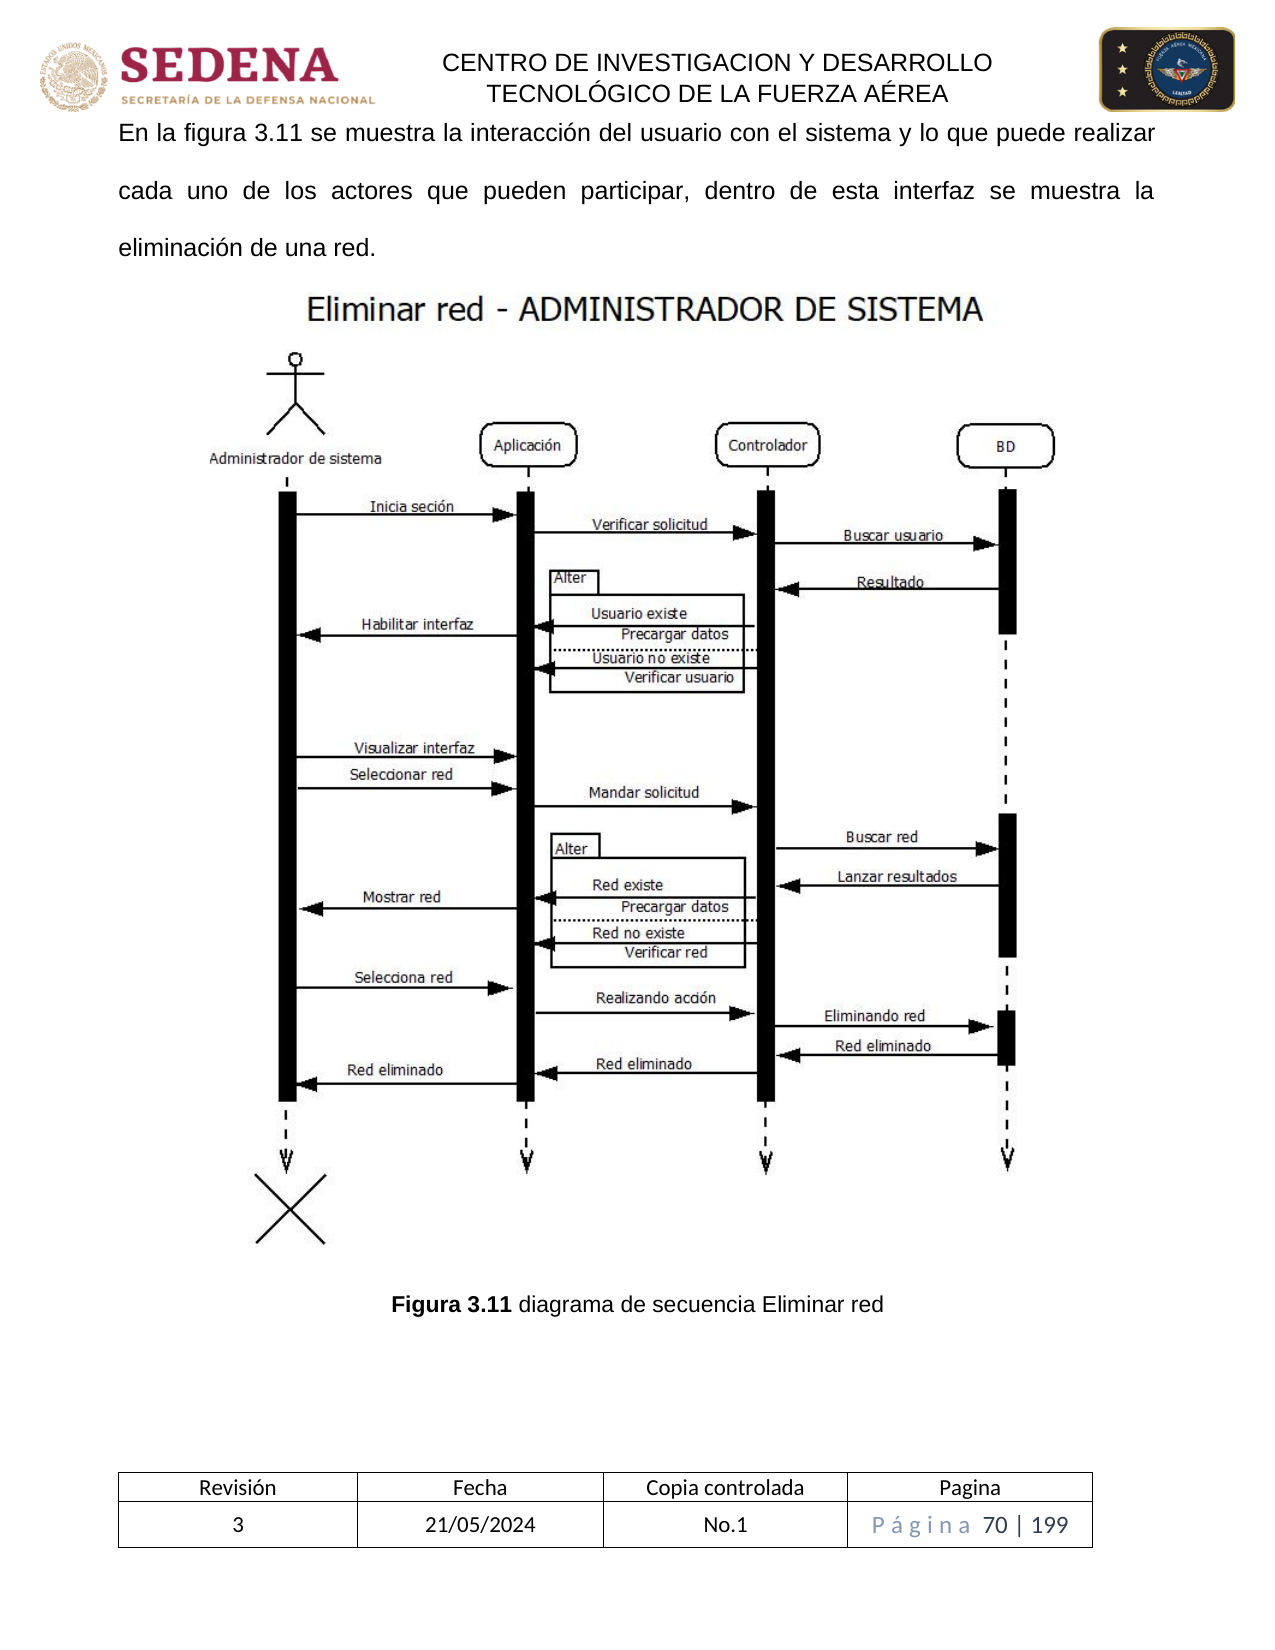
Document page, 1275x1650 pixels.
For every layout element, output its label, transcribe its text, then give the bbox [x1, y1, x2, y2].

picture [39, 27, 1236, 112]
picture [209, 291, 1066, 1246]
text En la figura 3.11 se muestra la interacción del usuario con el sistema y lo que puede realizar cada uno de los actores que pueden participar, dentro de esta interfaz se muestra la eliminación de una red. [118, 118, 1157, 262]
